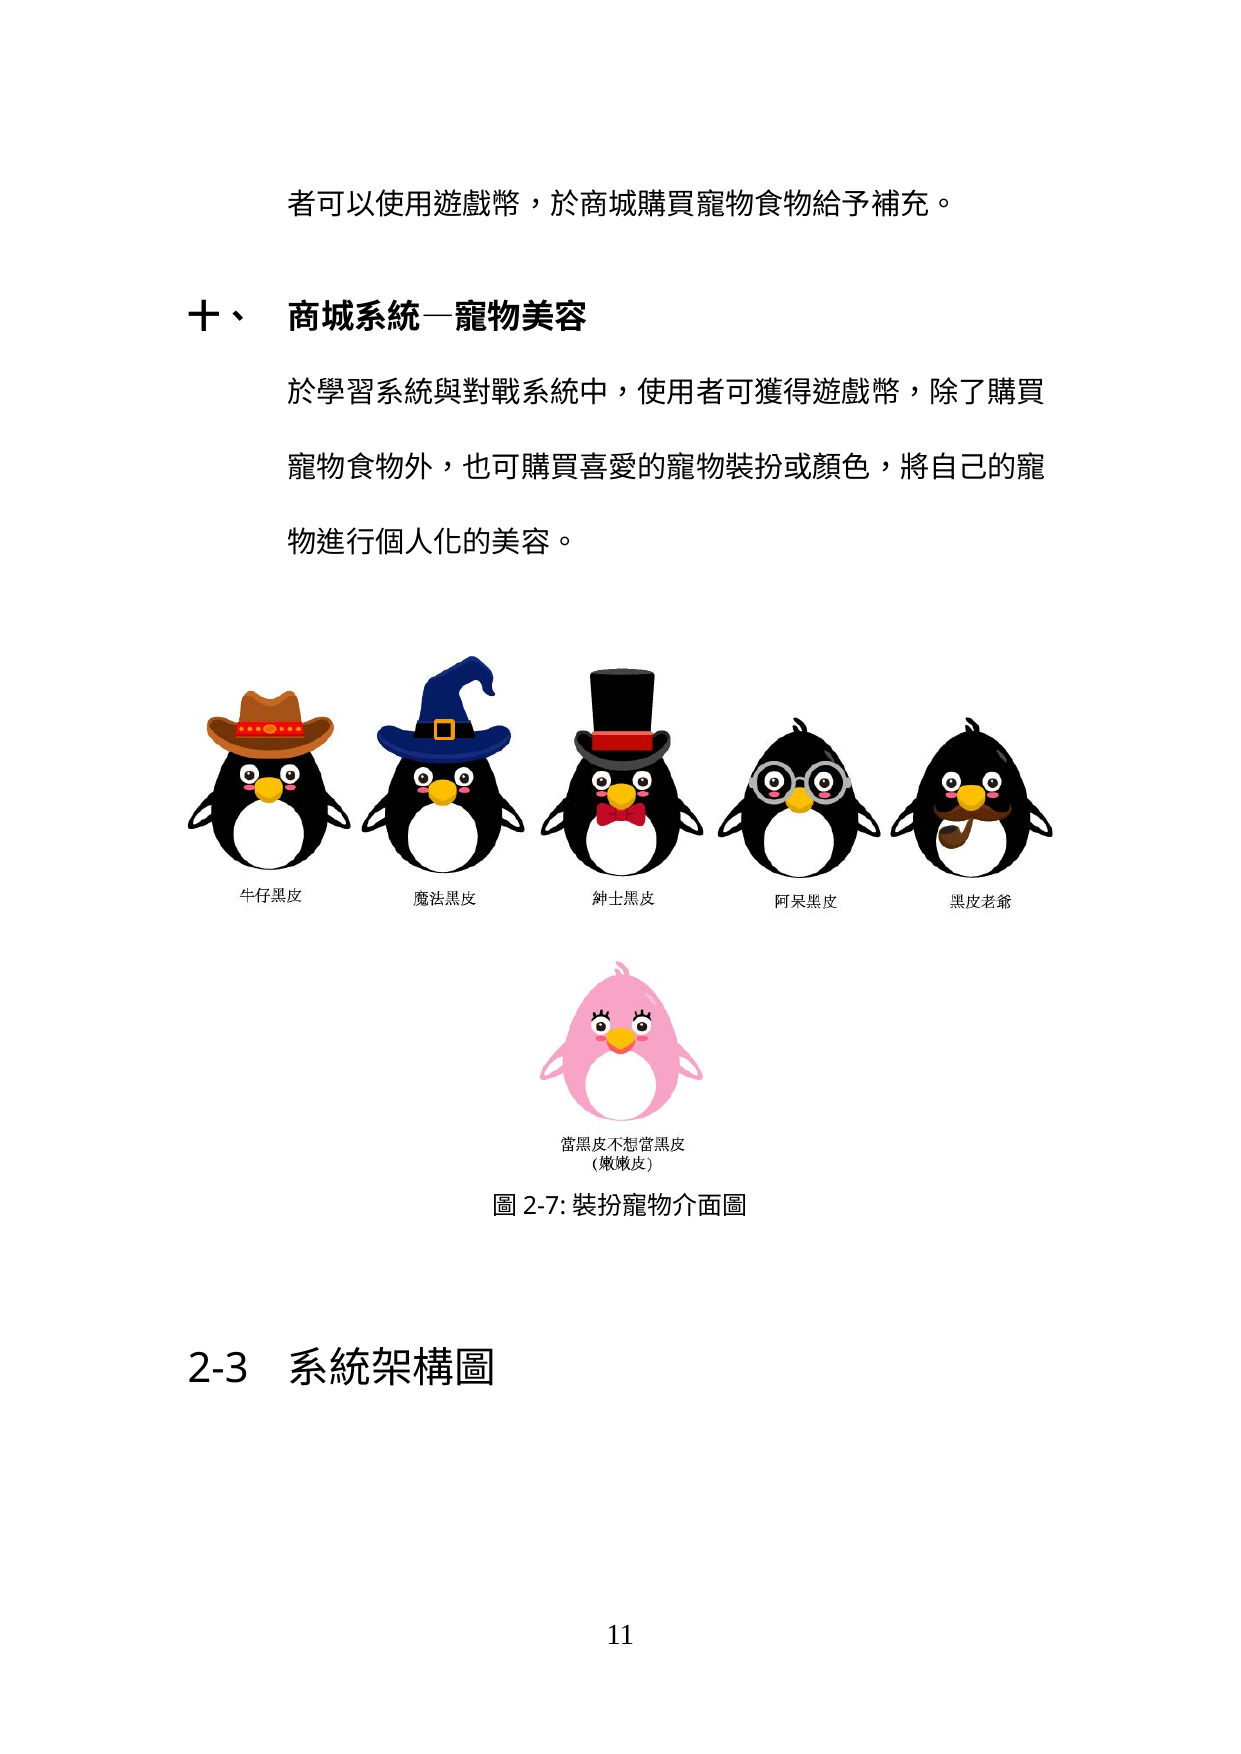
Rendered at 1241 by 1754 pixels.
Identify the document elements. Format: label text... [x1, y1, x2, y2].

picture [187, 656, 1053, 1173]
text 於學習系統與對戰系統中，使用者可獲得遊戲幣，除了購買寵物食物外，也可購買喜愛的寵物裝扮或顏色，將自己的寵物進行個人化的美容。 [287, 352, 1053, 577]
text 十、 商城系統—寵物美容 [187, 277, 1053, 352]
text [287, 164, 1053, 239]
text 2-3 系統架構圖 [187, 1327, 1053, 1402]
